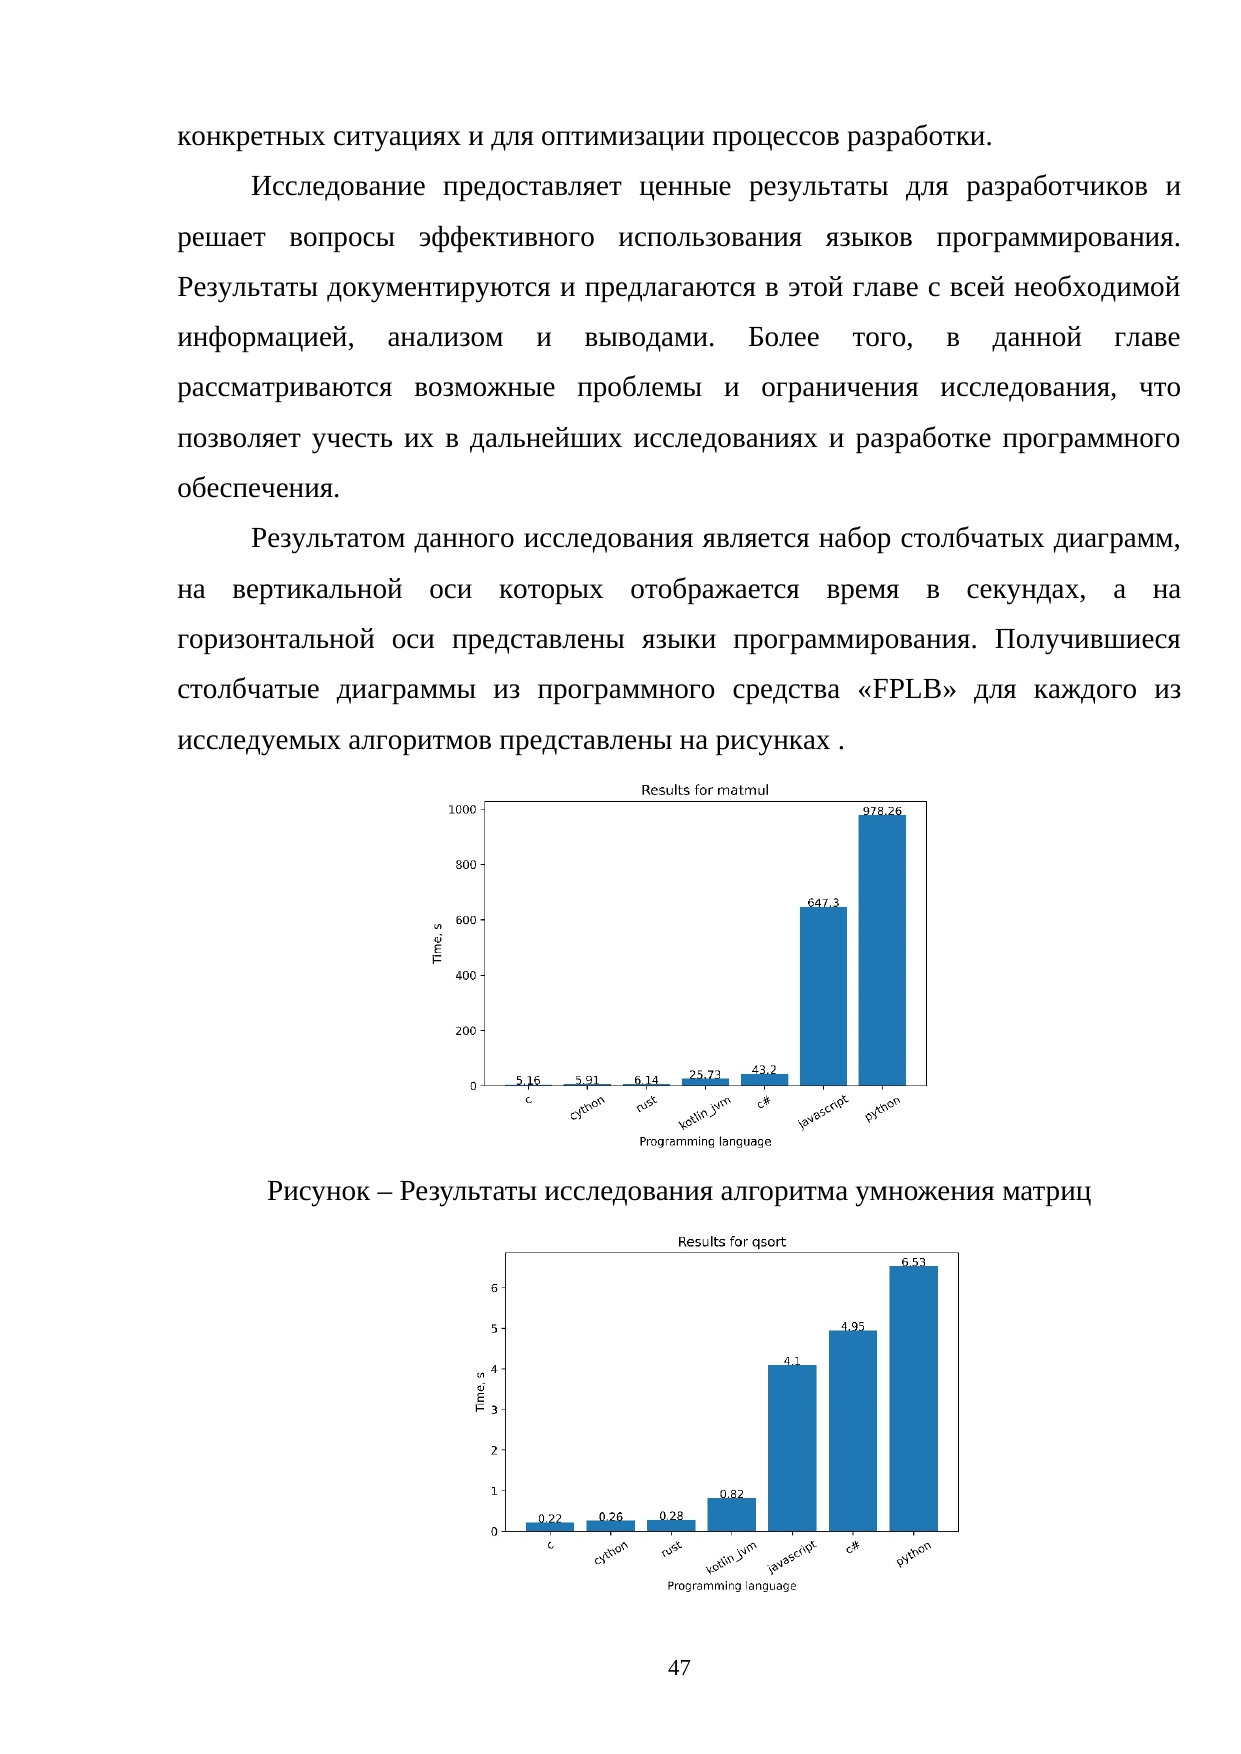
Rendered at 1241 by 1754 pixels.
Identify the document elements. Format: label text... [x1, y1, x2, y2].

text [177, 118, 1182, 152]
text Исследование предоставляет ценные результаты для разработчиков и решает вопросы эффективного использования языков программирования. Результаты документируются и предлагаются в этой главе с всей необходимой информацией, анализом и выводами. Более того, в данной главе рассматриваются возможные проблемы и ограничения исследования, что позволяет учесть их в дальнейших исследованиях и разработке программного обеспечения. [177, 168, 1182, 504]
picture [463, 1223, 970, 1604]
picture [421, 772, 938, 1160]
text Рисунок – Результаты исследования алгоритма умножения матриц [177, 1173, 1182, 1207]
text Результатом данного исследования является набор столбчатых диаграмм, на вертикальной оси которых отображается время в секундах, а на горизонтальной оси представлены языки программирования. Получившиеся столбчатые диаграммы из программного средства «FPLB» для каждого из исследуемых алгоритмов представлены на рисунках . [177, 521, 1182, 755]
